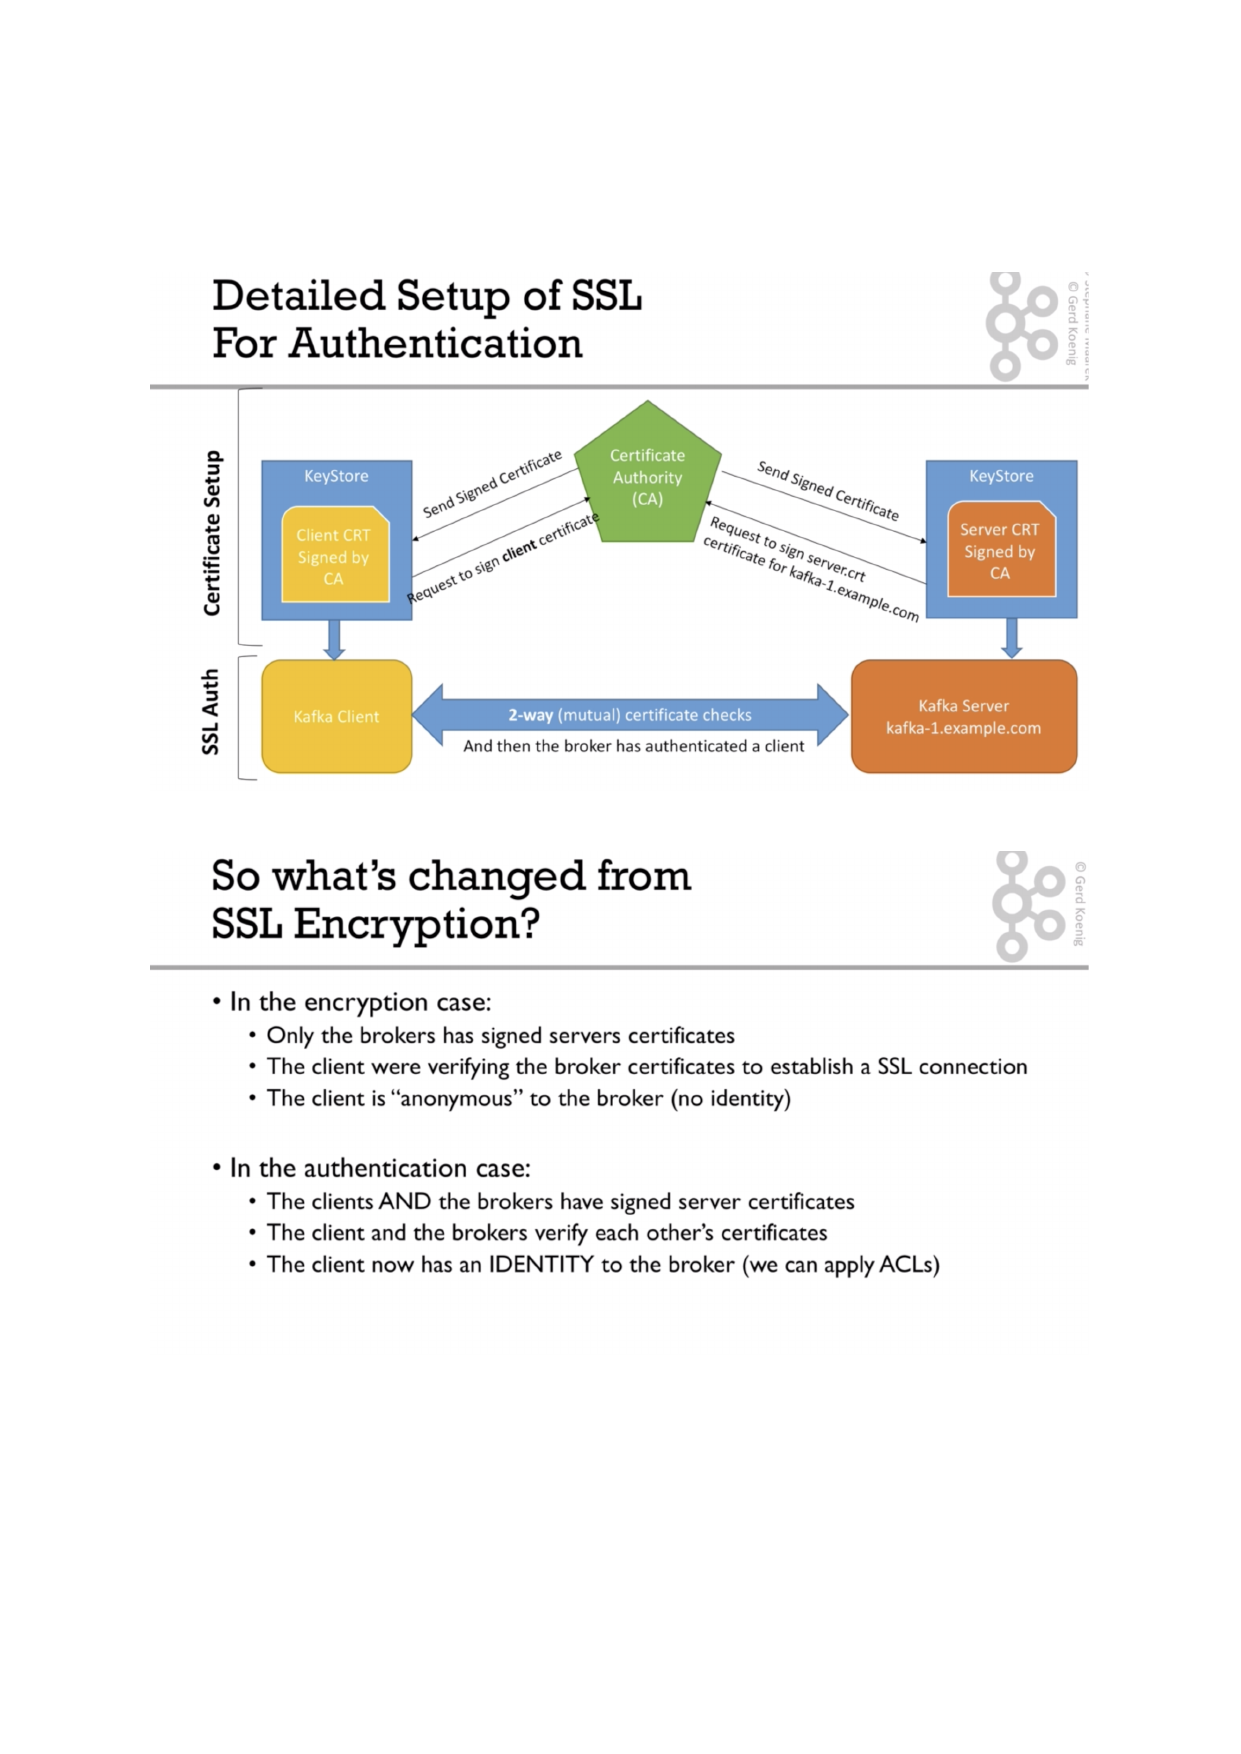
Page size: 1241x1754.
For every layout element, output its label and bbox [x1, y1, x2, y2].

picture [150, 851, 1089, 1355]
picture [150, 272, 1089, 791]
